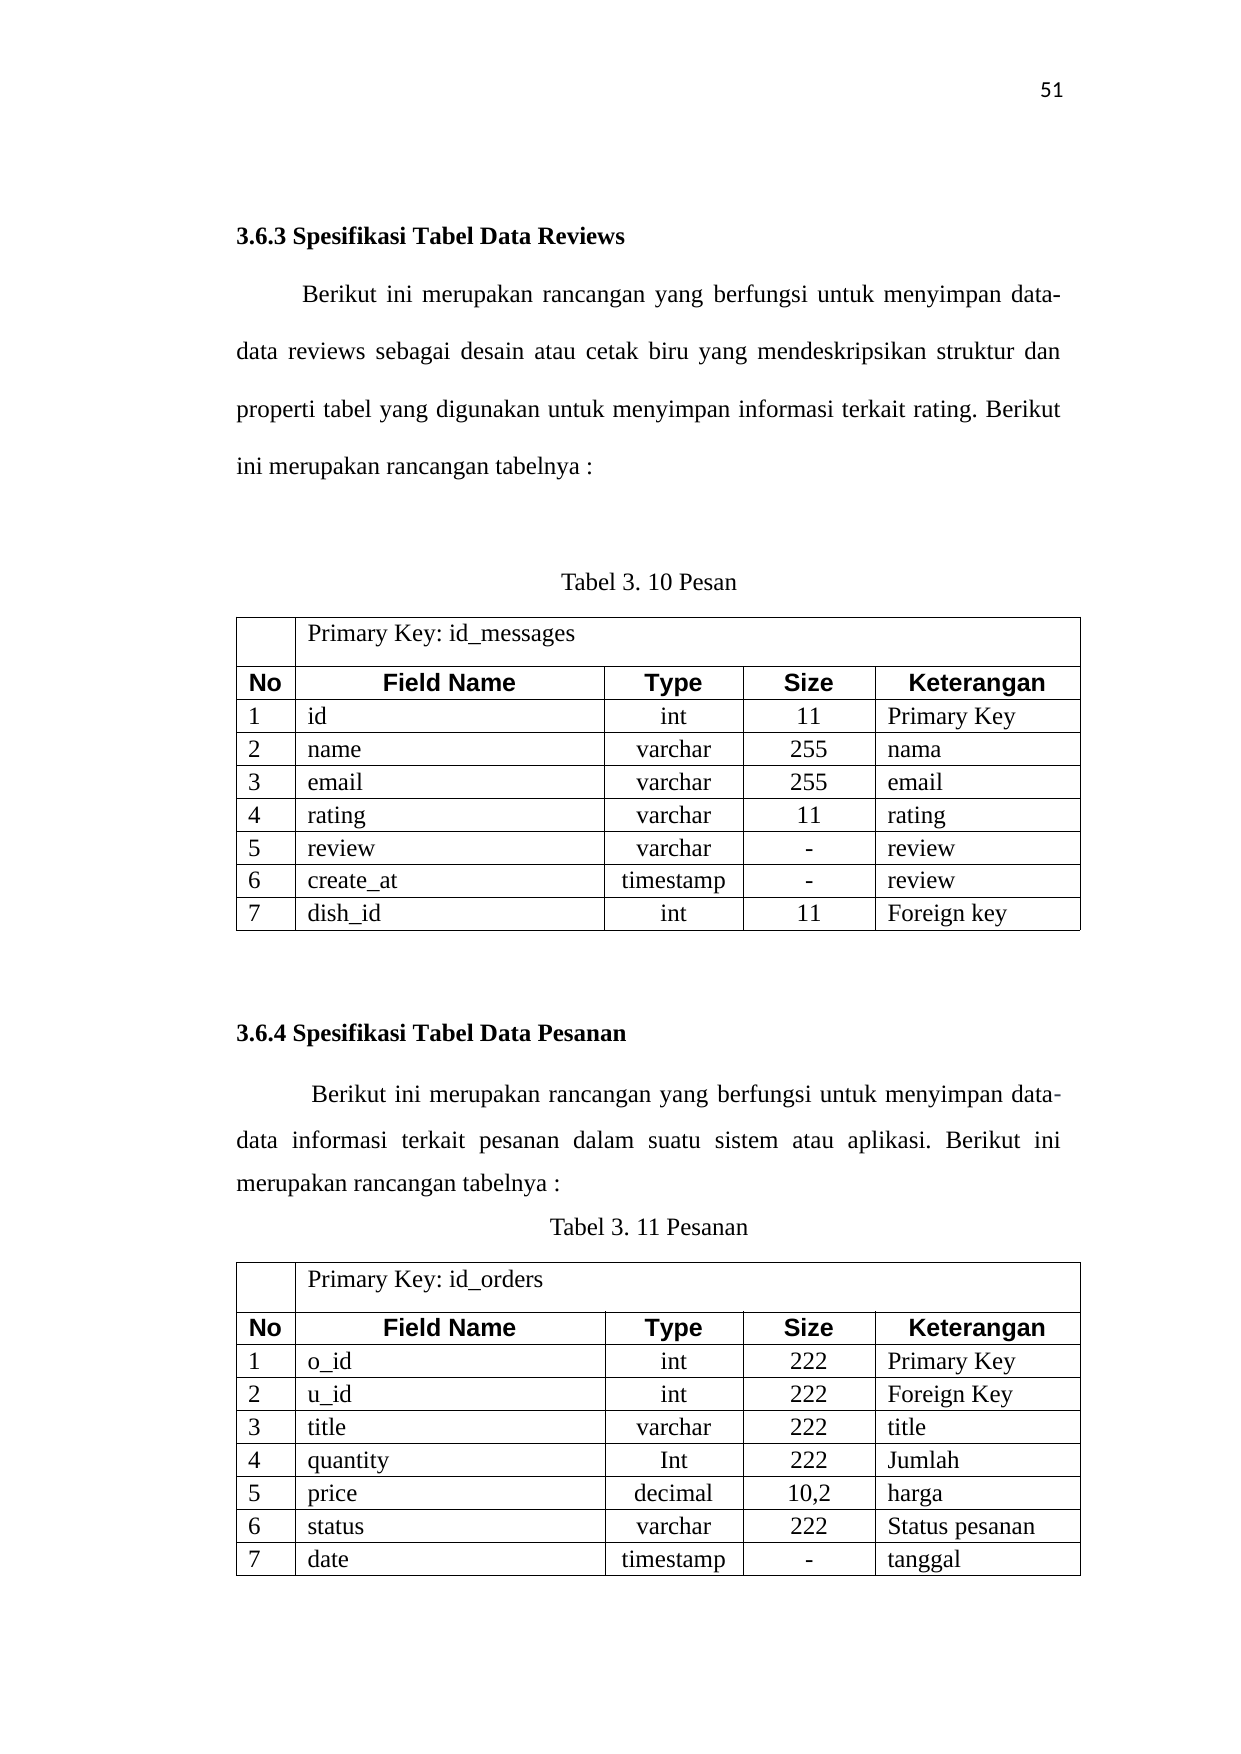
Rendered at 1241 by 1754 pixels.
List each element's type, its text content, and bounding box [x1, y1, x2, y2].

table_cell 10,2 [744, 1477, 875, 1509]
table_cell quantity [296, 1444, 605, 1476]
table_cell review [876, 832, 1080, 864]
table_cell 255 [744, 733, 875, 765]
table_header [744, 618, 876, 666]
table_header Primary Key: id_messages [296, 618, 605, 666]
table_cell int [606, 1345, 743, 1377]
table_cell varchar [606, 1411, 743, 1443]
table_cell Status pesanan [876, 1510, 1080, 1542]
table_cell 4 [237, 1444, 295, 1476]
text Tabel 3. 11 Pesanan [236, 1212, 1061, 1241]
text Tabel 3. 10 Pesan [236, 567, 1061, 596]
table_cell 6 [237, 1510, 295, 1542]
table_header [237, 618, 295, 666]
table_cell Type [606, 1313, 743, 1344]
table_cell 7 [237, 1543, 295, 1575]
table_cell date [296, 1543, 605, 1575]
table_cell varchar [606, 1510, 743, 1542]
table_header [876, 1263, 1080, 1311]
table_cell Field Name [296, 1313, 605, 1344]
table_cell 3 [237, 1411, 295, 1443]
table_cell 11 [744, 700, 875, 732]
table_cell 11 [744, 799, 875, 831]
table_cell 5 [237, 832, 295, 864]
table_cell 222 [744, 1411, 875, 1443]
table_cell 4 [237, 799, 295, 831]
table_cell title [296, 1411, 605, 1443]
table_cell varchar [605, 799, 743, 831]
table_cell status [296, 1510, 605, 1542]
table_cell Size [744, 667, 875, 699]
table_cell 222 [744, 1378, 875, 1410]
table_cell 2 [237, 733, 295, 765]
table_cell 7 [237, 898, 295, 929]
table_cell title [876, 1411, 1080, 1443]
table_cell 6 [237, 865, 295, 897]
table_cell 5 [237, 1477, 295, 1509]
table_cell email [876, 766, 1080, 798]
table_header Primary Key: id_orders [296, 1263, 605, 1311]
table_cell review [296, 832, 604, 864]
table_cell No [237, 1313, 295, 1344]
table_cell Size [744, 1313, 875, 1344]
table_cell - [744, 865, 875, 897]
table_cell nama [876, 733, 1080, 765]
table_cell u_id [296, 1378, 605, 1410]
table_cell 1 [237, 700, 295, 732]
table_cell o_id [296, 1345, 605, 1377]
table_cell dish_id [296, 898, 604, 929]
table_cell 1 [237, 1345, 295, 1377]
table_cell Foreign Key [876, 1378, 1080, 1410]
table_cell int [605, 700, 743, 732]
table_cell 2 [237, 1378, 295, 1410]
table_header [237, 1263, 295, 1311]
table_cell rating [876, 799, 1080, 831]
table_cell tanggal [876, 1543, 1080, 1575]
table_cell 222 [744, 1510, 875, 1542]
table_header [605, 618, 744, 666]
subtitle Spesifikasi Tabel Data Pesanan [236, 1018, 1061, 1047]
table_cell rating [296, 799, 604, 831]
table_cell 255 [744, 766, 875, 798]
table_cell - [744, 1543, 875, 1575]
subtitle Spesifikasi Tabel Data Reviews [236, 221, 1061, 250]
table_header [876, 618, 1080, 666]
table_cell varchar [605, 733, 743, 765]
table_cell timestamp [605, 865, 743, 897]
table_cell Type [605, 667, 743, 699]
table_cell Field Name [296, 667, 604, 699]
table_cell varchar [605, 832, 743, 864]
table_cell Keterangan [876, 1313, 1080, 1344]
table_cell decimal [606, 1477, 743, 1509]
table_cell - [744, 832, 875, 864]
table_cell Primary Key [876, 700, 1080, 732]
table_cell id [296, 700, 604, 732]
table_header [605, 1263, 744, 1311]
table_cell review [876, 865, 1080, 897]
table_cell int [606, 1378, 743, 1410]
table_cell name [296, 733, 604, 765]
table_cell 3 [237, 766, 295, 798]
table_cell timestamp [606, 1543, 743, 1575]
table_cell No [237, 667, 295, 699]
table_cell harga [876, 1477, 1080, 1509]
table_cell int [605, 898, 743, 929]
table_cell Keterangan [876, 667, 1080, 699]
table_cell create_at [296, 865, 604, 897]
table_cell price [296, 1477, 605, 1509]
table_cell 11 [744, 898, 875, 929]
text Berikut ini merupakan rancangan yang berfungsi untuk menyimpan data-data reviews sebagai desain atau cetak biru yang mendeskripsikan struktur dan properti tabel yang digunakan untuk menyimpan informasi terkait rating. Berikut ini merupakan rancangan tabelnya : [236, 279, 1061, 480]
table_header [744, 1263, 876, 1311]
table_cell 222 [744, 1444, 875, 1476]
table_cell 222 [744, 1345, 875, 1377]
table_cell Int [606, 1444, 743, 1476]
table_cell Jumlah [876, 1444, 1080, 1476]
table_cell varchar [605, 766, 743, 798]
table_cell Primary Key [876, 1345, 1080, 1377]
text Berikut ini merupakan rancangan yang berfungsi untuk menyimpan data-data informasi terkait pesanan dalam suatu sistem atau aplikasi. Berikut ini merupakan rancangan tabelnya : [236, 1076, 1061, 1197]
table_cell email [296, 766, 604, 798]
table_cell Foreign key [876, 898, 1080, 929]
